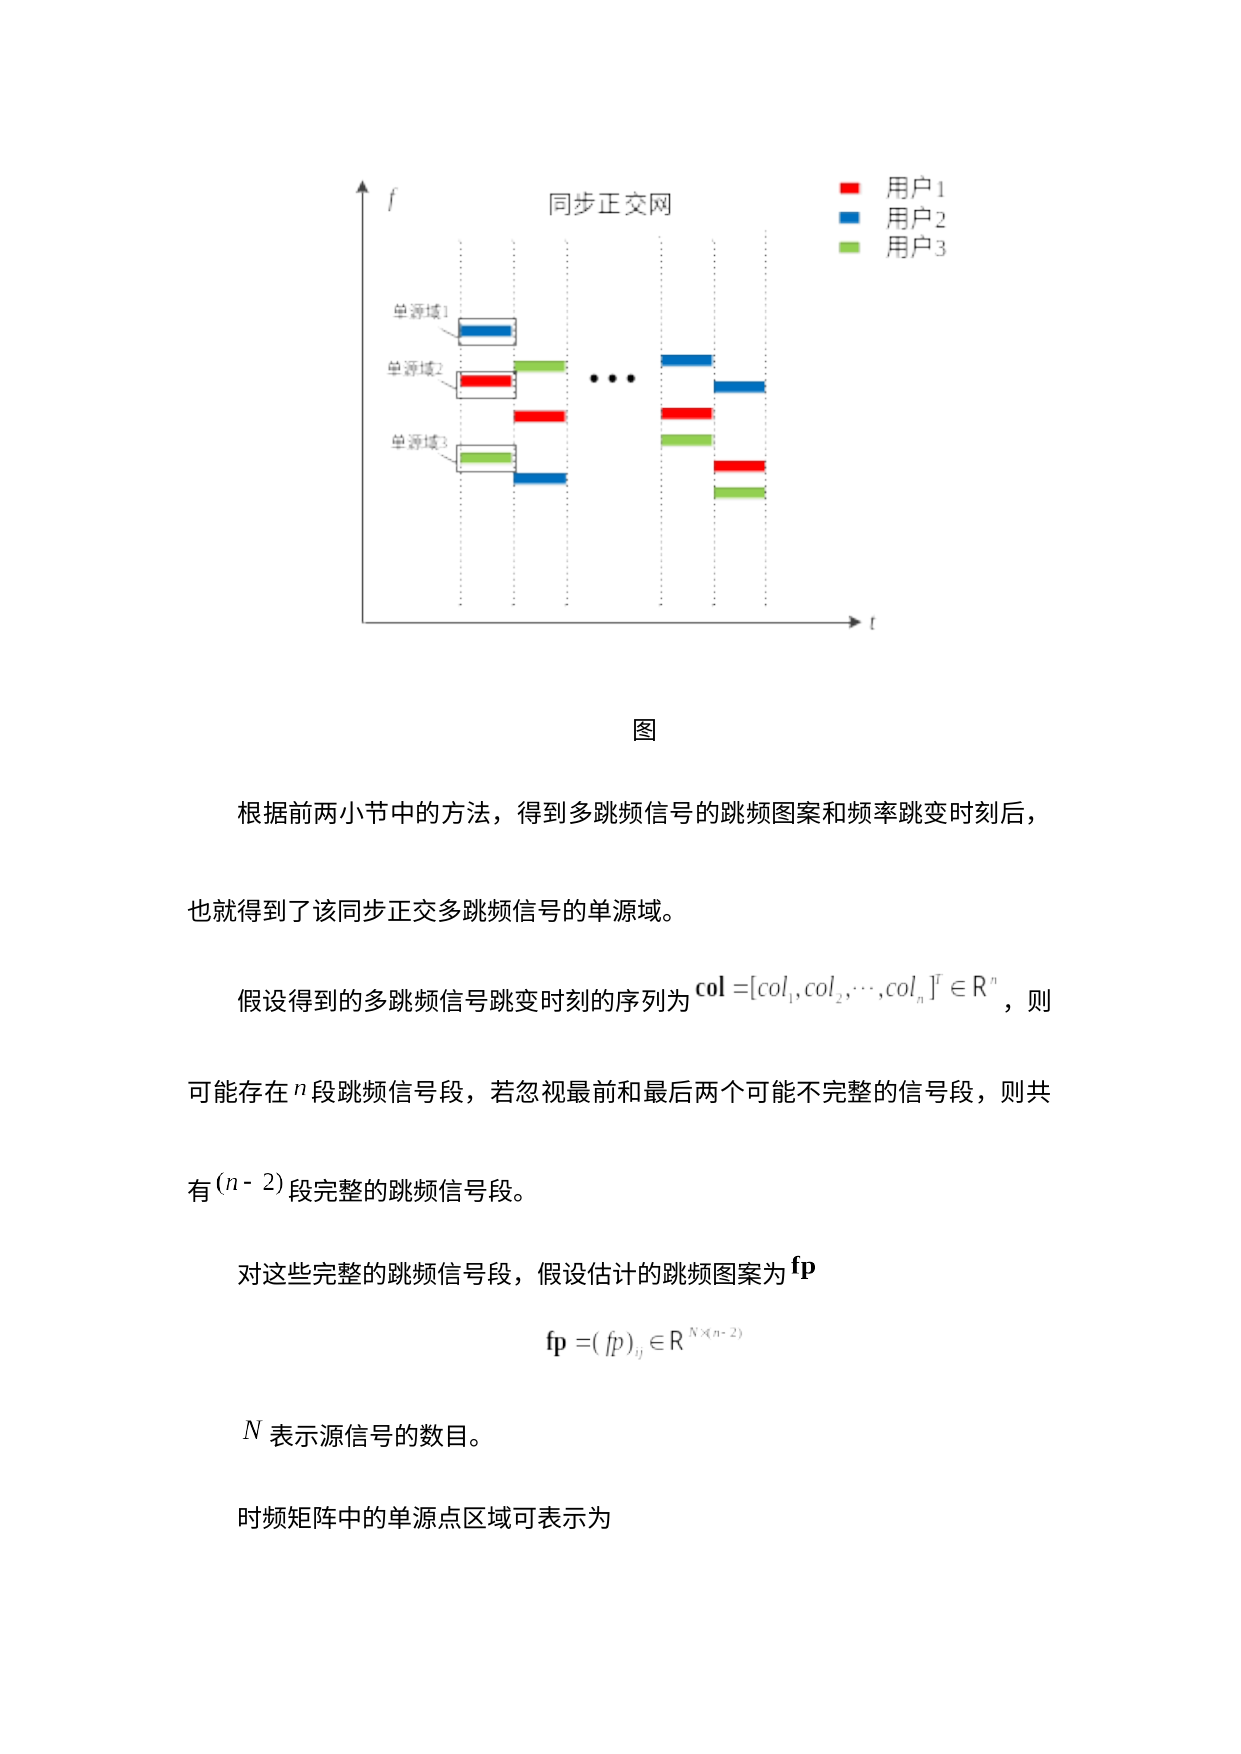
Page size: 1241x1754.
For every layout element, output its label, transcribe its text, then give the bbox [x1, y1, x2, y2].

text 根据前两小节中的方法，得到多跳频信号的跳频图案和频率跳变时刻后，也就得到了该同步正交多跳频信号的单源域。 [187, 779, 1053, 942]
text 时频矩阵中的单源点区域可表示为 [187, 1484, 1053, 1549]
text 对这些完整的跳频信号段，假设估计的跳频图案为 [187, 1238, 1053, 1303]
text 假设得到的多跳频信号跳变时刻的序列为，则可能存在段跳频信号段，若忽视最前和最后两个可能不完整的信号段，则共有段完整的跳频信号段。 [187, 960, 1053, 1220]
text 图 [187, 696, 1053, 761]
text 表示源信号的数目。 [187, 1401, 1053, 1466]
